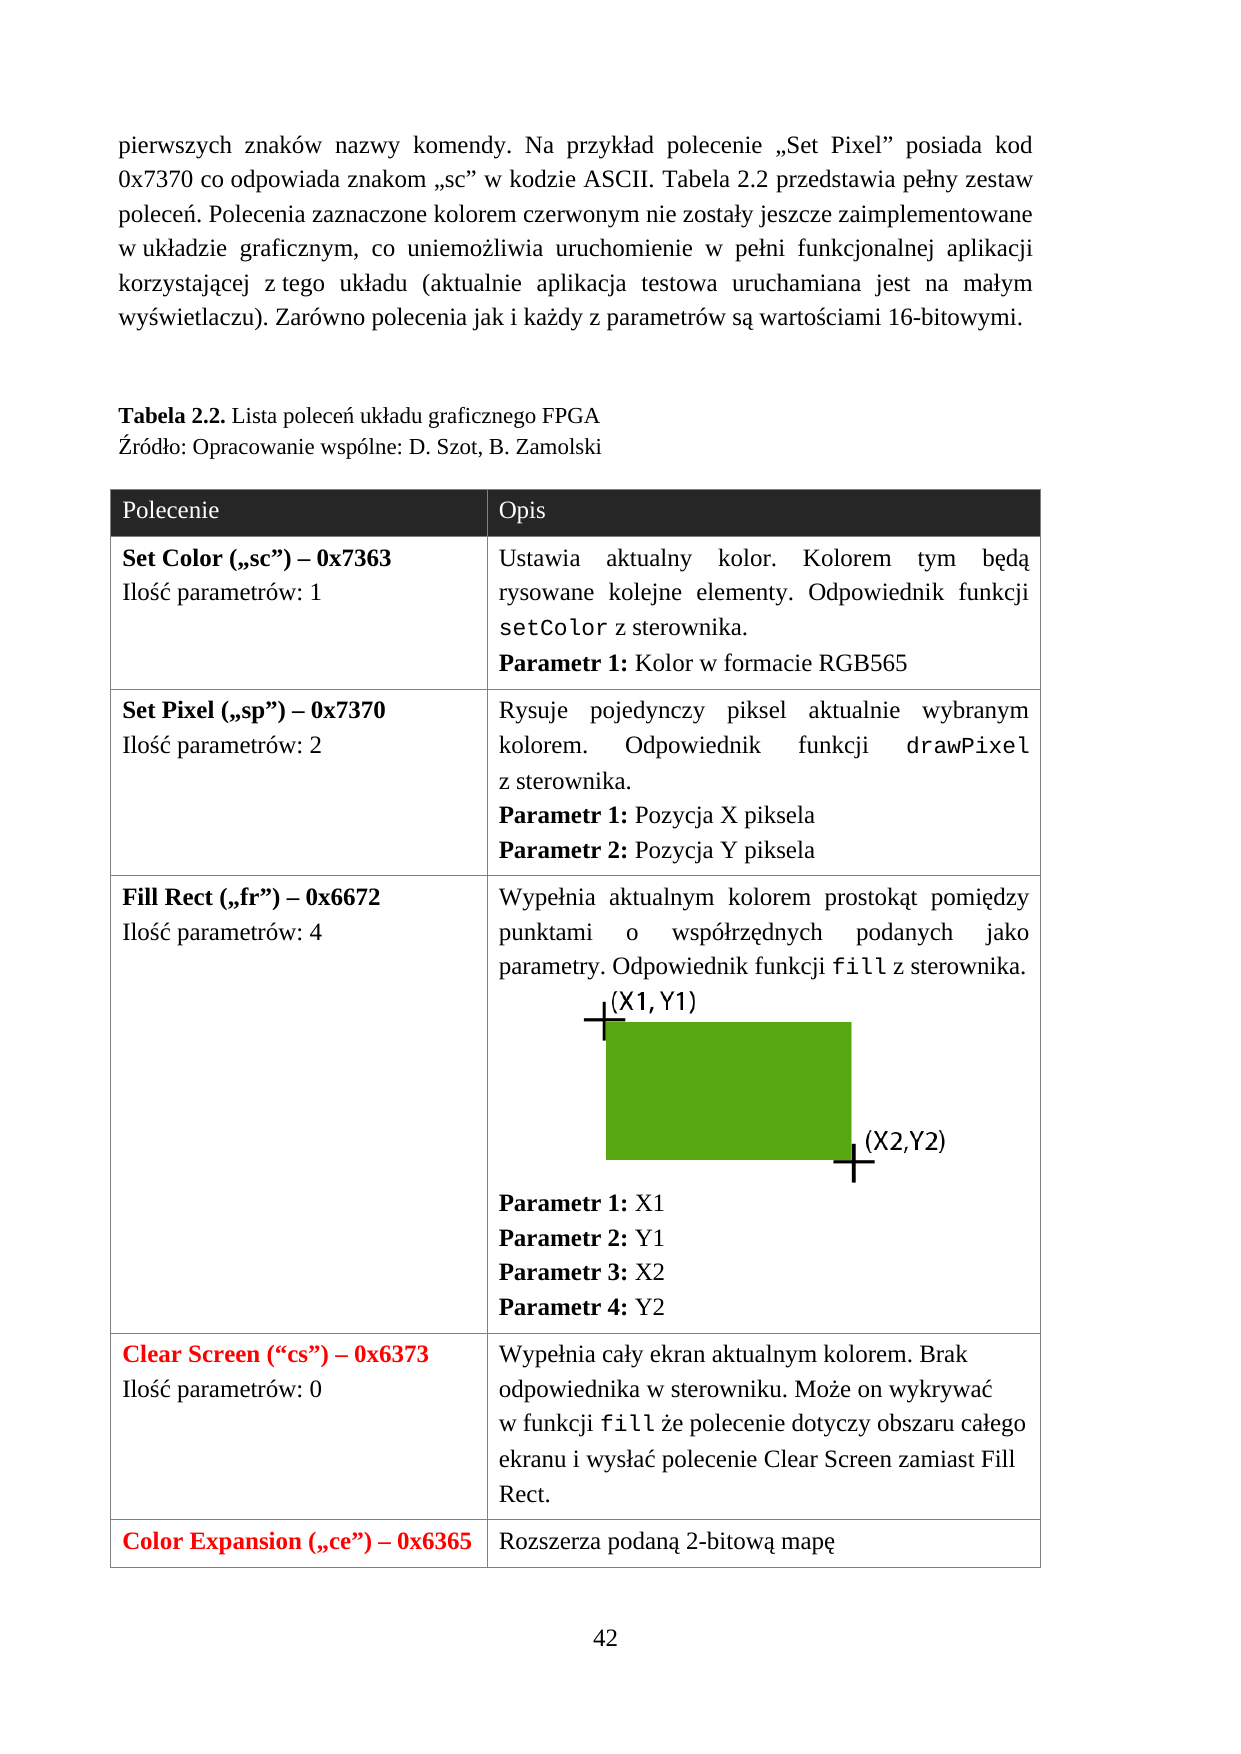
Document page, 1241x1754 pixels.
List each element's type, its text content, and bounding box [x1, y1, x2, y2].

text Źródło: Opracowanie wspólne: D. Szot, B. Zamolski [118, 433, 1033, 460]
table_cell Wypełnia aktualnym kolorem prostokąt pomiędzy punktami o współrzędnych podanych jako parametry. Odpowiednik funkcji fill z sterownika. Parametr 1: X1 Parametr 2: Y1 Parametr 3: X2 Parametr 4: Y2 [488, 876, 1040, 1332]
table_cell Set Color („sc”) – 0x7363 Ilość parametrów: 1 [111, 537, 487, 688]
table_cell Wypełnia cały ekran aktualnym kolorem. Brak odpowiednika w sterowniku. Może on wykrywać w funkcji fill że polecenie dotyczy obszaru całego ekranu i wysłać polecenie Clear Screen zamiast Fill Rect. [488, 1334, 1040, 1519]
table_header Opis [488, 490, 1040, 536]
table_cell Fill Rect („fr”) – 0x6672 Ilość parametrów: 4 [111, 876, 487, 1332]
table_cell Set Pixel („sp”) – 0x7370 Ilość parametrów: 2 [111, 690, 487, 875]
table_header Polecenie [111, 490, 487, 536]
picture [582, 987, 946, 1183]
table_cell Rysuje pojedynczy piksel aktualnie wybranym kolorem. Odpowiednik funkcji drawPixel z sterownika. Parametr 1: Pozycja X piksela Parametr 2: Pozycja Y piksela [488, 690, 1040, 875]
table_cell Color Expansion („ce”) – 0x6365 Ilość parametrów: [111, 1520, 487, 1567]
text Tabela 2.2. Lista poleceń układu graficznego FPGA [118, 402, 1033, 428]
table_cell Ustawia aktualny kolor. Kolorem tym będą rysowane kolejne elementy. Odpowiednik funkcji setColor z sterownika. Parametr 1: Kolor w formacie RGB565 [488, 537, 1040, 688]
table_cell Clear Screen (“cs”) – 0x6373 Ilość parametrów: 0 [111, 1334, 487, 1519]
